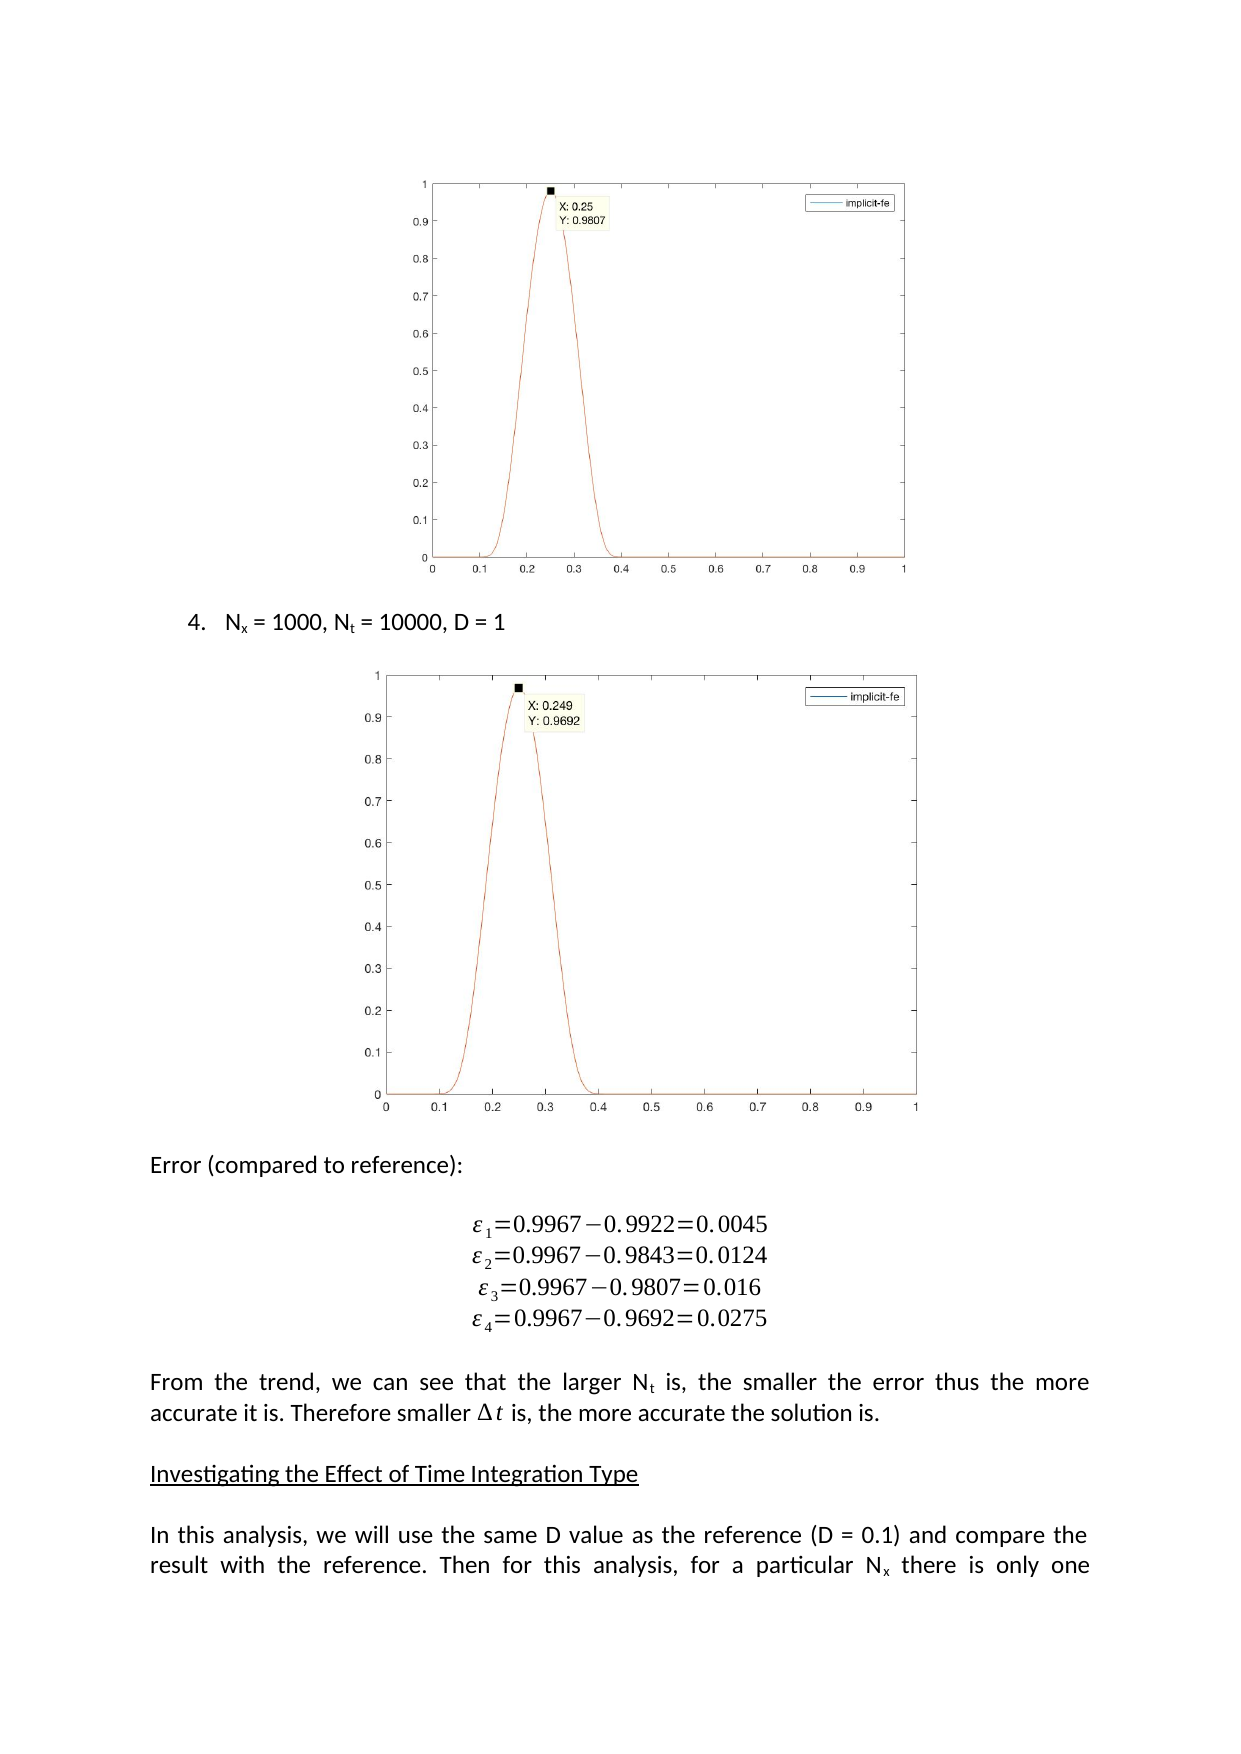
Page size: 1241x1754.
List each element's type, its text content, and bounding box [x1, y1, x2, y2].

picture [297, 636, 981, 1150]
picture [353, 150, 962, 607]
text Error (compared to reference): [150, 1149, 1090, 1180]
list Nx = 1000, Nt = 10000, D = 1 [187, 606, 1090, 637]
text From the trend, we can see that the larger Nt is, the smaller the error thus the more accurate it is. Therefore smaller is, the more accurate the solution is. [150, 1366, 1090, 1427]
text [150, 1519, 1090, 1580]
text Investigating the Effect of Time Integration Type [150, 1458, 1090, 1488]
